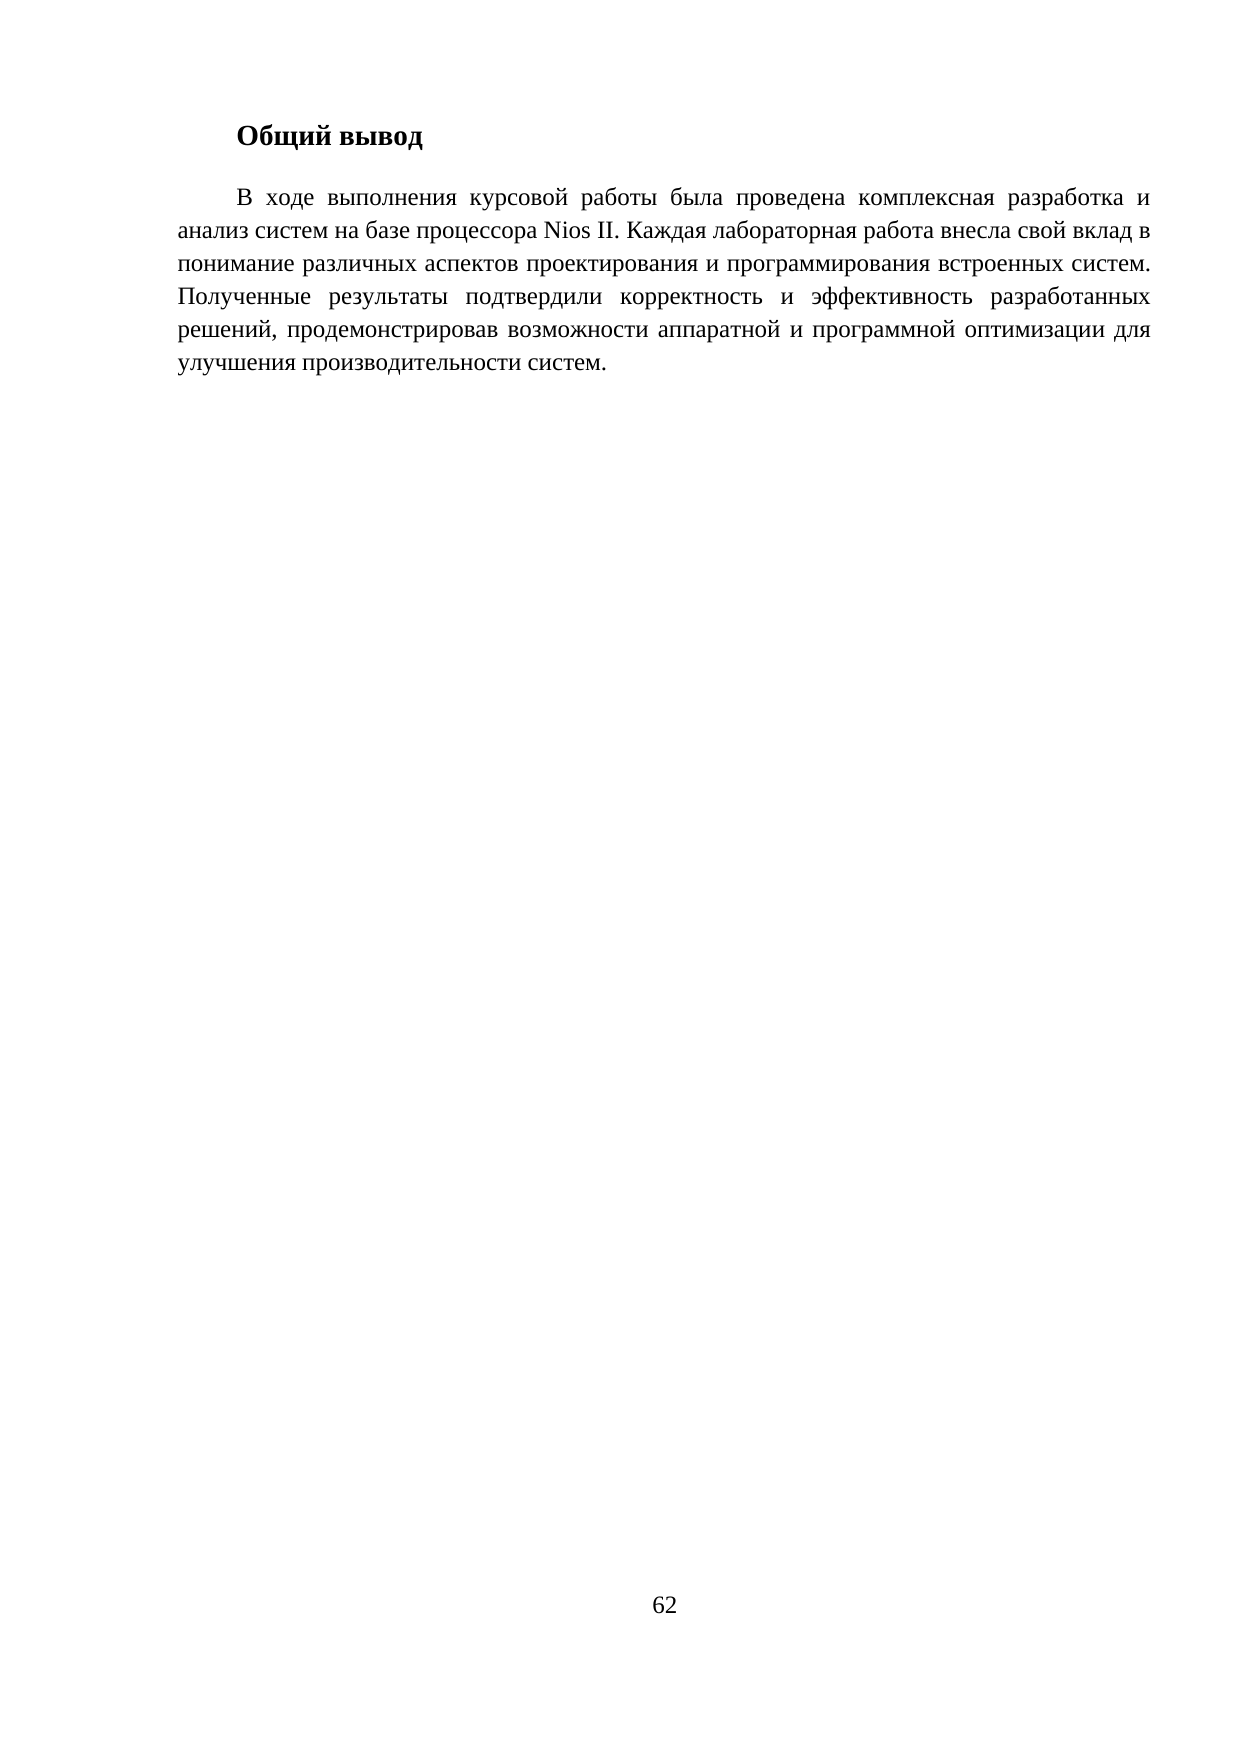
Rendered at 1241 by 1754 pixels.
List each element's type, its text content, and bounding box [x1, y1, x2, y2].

subtitle Общий вывод [236, 118, 1152, 152]
text В ходе выполнения курсовой работы была проведена комплексная разработка и анализ систем на базе процессора Nios II. Каждая лабораторная работа внесла свой вклад в понимание различных аспектов проектирования и программирования встроенных систем. Полученные результаты подтвердили корректность и эффективность разработанных решений, продемонстрировав возможности аппаратной и программной оптимизации для улучшения производительности систем. [177, 182, 1152, 376]
